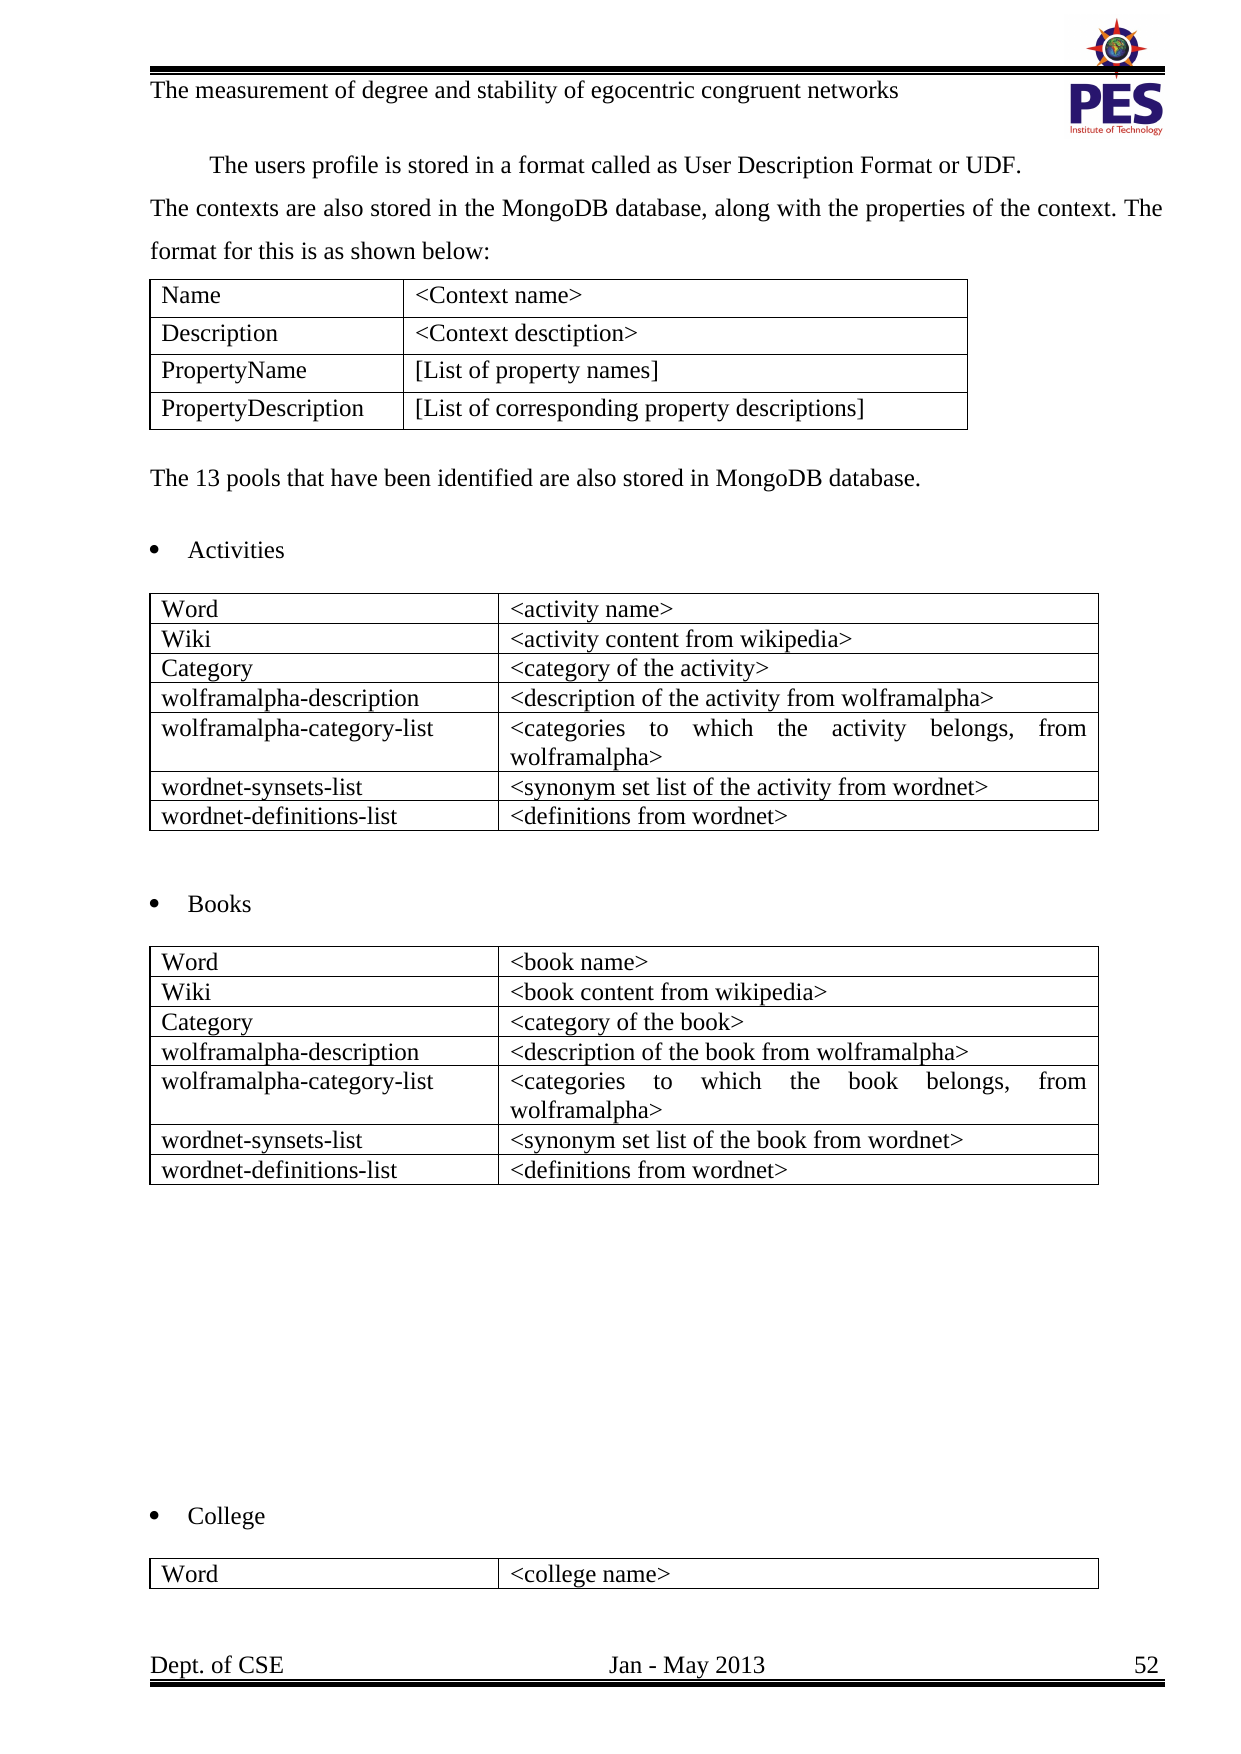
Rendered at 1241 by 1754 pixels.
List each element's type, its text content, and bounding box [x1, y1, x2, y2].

table_cell wordnet-synsets-list [151, 1125, 498, 1154]
table_header Word [151, 947, 498, 976]
table_cell Description [151, 318, 403, 354]
table_cell Category [151, 654, 498, 682]
table_cell <definitions from wordnet> [499, 801, 1098, 830]
table_cell wolframalpha-description [151, 1037, 498, 1065]
table_cell <synonym set list of the activity from wordnet> [499, 772, 1098, 800]
table_cell Wiki [151, 624, 498, 652]
table_cell PropertyName [151, 355, 403, 392]
table_cell wordnet-synsets-list [151, 772, 498, 800]
table_cell PropertyDescription [151, 393, 403, 429]
table_cell <book content from wikipedia> [499, 977, 1098, 1006]
table_cell <categories to which the book belongs, from wolframalpha> [499, 1066, 1098, 1124]
table_cell <categories to which the activity belongs, from wolframalpha> [499, 713, 1098, 771]
picture [1063, 14, 1170, 139]
table_cell <synonym set list of the book from wordnet> [499, 1125, 1098, 1154]
table_cell wolframalpha-category-list [151, 713, 498, 771]
table_cell wolframalpha-category-list [151, 1066, 498, 1124]
table_header Name [151, 280, 403, 317]
table_cell <activity content from wikipedia> [499, 624, 1098, 652]
table_header Word [151, 1559, 498, 1588]
table_header <book name> [499, 947, 1098, 976]
table_cell [List of property names] [404, 355, 967, 392]
table_cell <category of the book> [499, 1007, 1098, 1036]
text The 13 pools that have been identified are also stored in MongoDB database. [150, 463, 1165, 492]
table_header Word [151, 594, 498, 623]
list College [150, 1501, 1165, 1529]
table_cell wolframalpha-description [151, 683, 498, 712]
table_cell <definitions from wordnet> [499, 1155, 1098, 1183]
table_cell Wiki [151, 977, 498, 1006]
table_cell Category [151, 1007, 498, 1036]
table_cell <description of the book from wolframalpha> [499, 1037, 1098, 1065]
table_cell [List of corresponding property descriptions] [404, 393, 967, 429]
table_cell wordnet-definitions-list [151, 801, 498, 830]
table_cell <category of the activity> [499, 654, 1098, 682]
table_header <college name> [499, 1559, 1098, 1588]
table_cell <description of the activity from wolframalpha> [499, 683, 1098, 712]
table_cell wordnet-definitions-list [151, 1155, 498, 1183]
text The contexts are also stored in the MongoDB database, along with the properties of the context. The format for this is as shown below: [150, 193, 1165, 265]
list Books [150, 889, 1165, 917]
table_cell <Context desctiption> [404, 318, 967, 354]
table_header <Context name> [404, 280, 967, 317]
table_header <activity name> [499, 594, 1098, 623]
list Activities [150, 535, 1165, 564]
text The users profile is stored in a format called as User Description Format or UDF. [150, 150, 1165, 179]
